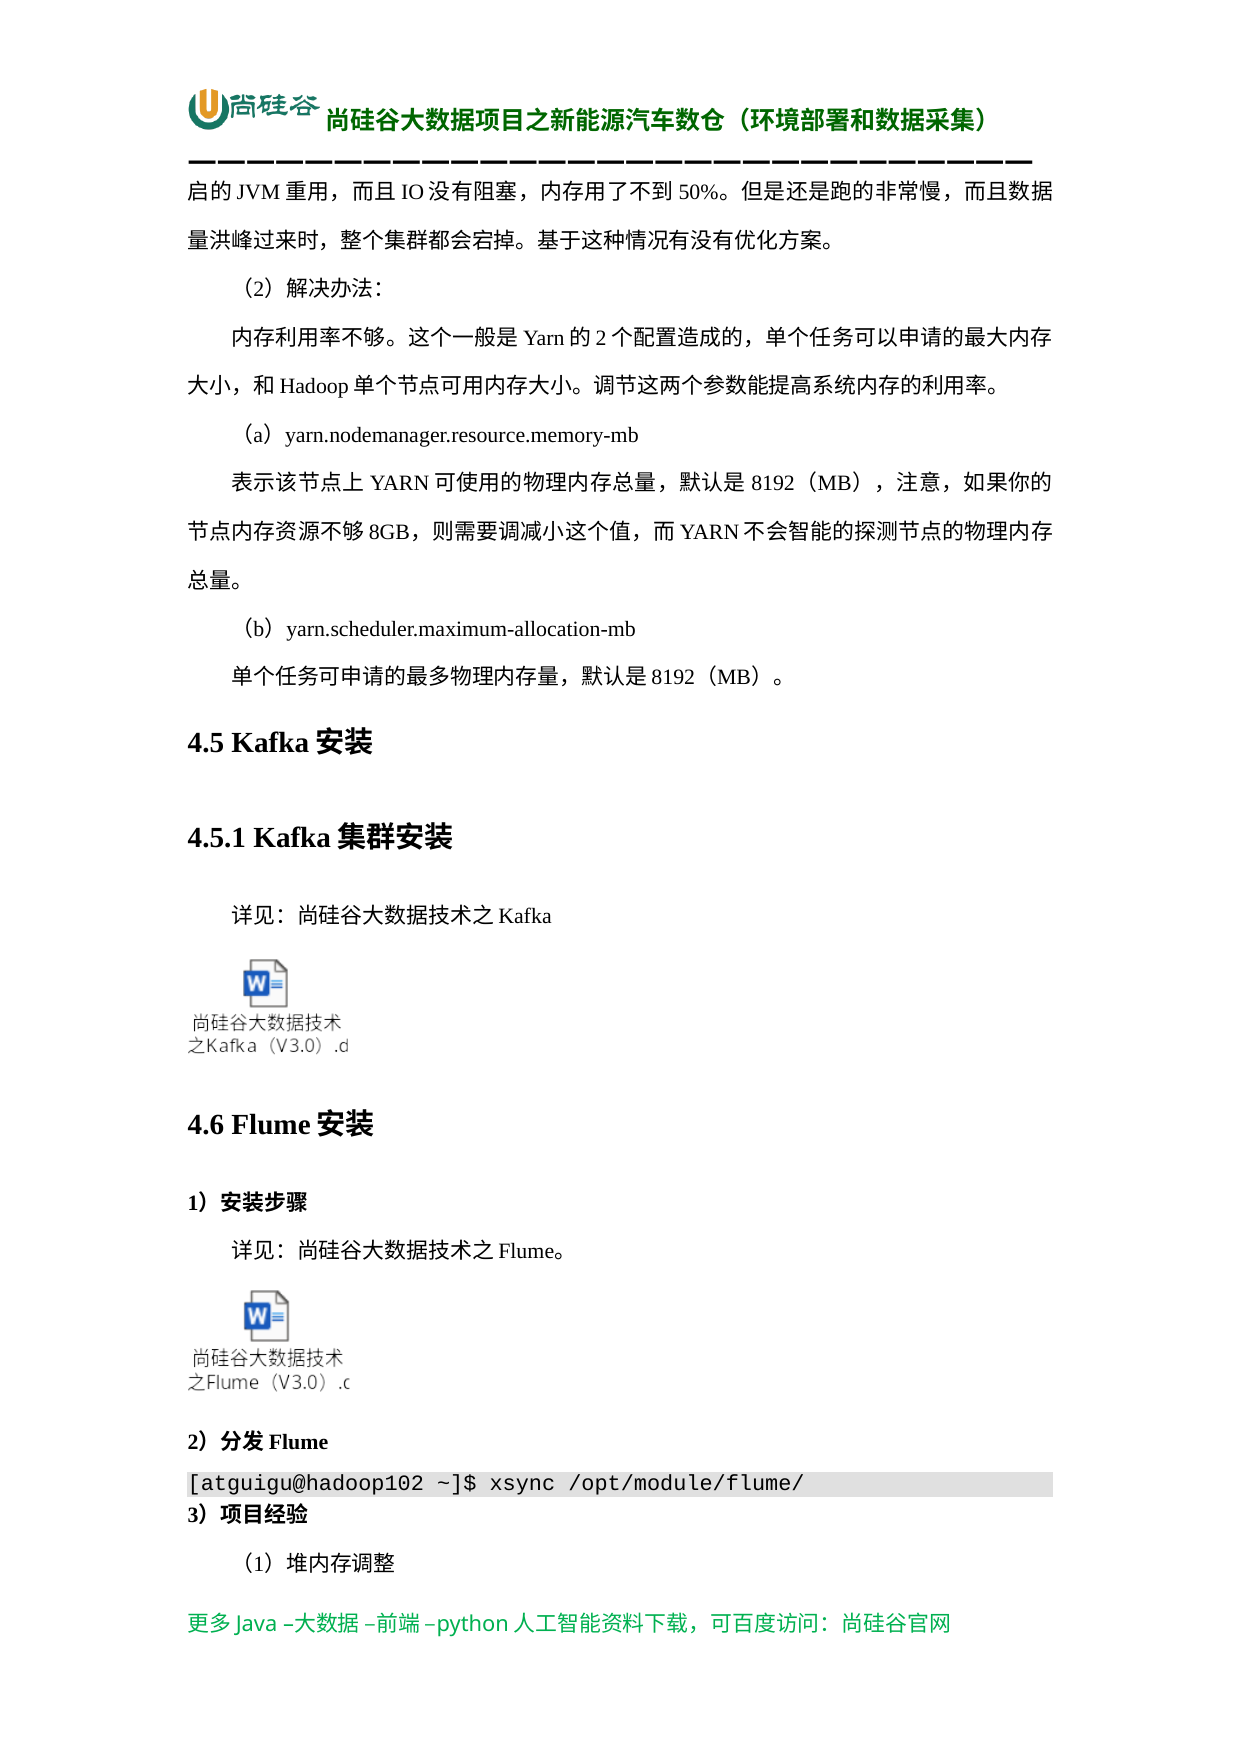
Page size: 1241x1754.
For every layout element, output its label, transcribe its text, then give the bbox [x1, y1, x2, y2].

text （b）yarn.scheduler.maximum-allocation-mb [187, 611, 1053, 643]
text （1）堆内存调整 [187, 1545, 1053, 1578]
text 详见：尚硅谷大数据技术之Flume。 [187, 1233, 1053, 1265]
text 3）项目经验 [187, 1497, 1053, 1529]
text 详见：尚硅谷大数据技术之Kafka [187, 898, 1053, 931]
text [atguigu@hadoop102 ~]$ xsync /opt/module/flume/ [187, 1472, 1053, 1497]
text 4.5.1 Kafka集群安装 [187, 803, 1053, 868]
text 单个任务可申请的最多物理内存量，默认是8192（MB）。 [187, 659, 1053, 691]
text 表示该节点上YARN可使用的物理内存总量，默认是8192（MB），注意，如果你的节点内存资源不够8GB，则需要调减小这个值，而YARN不会智能的探测节点的物理内存总量。 [187, 465, 1053, 595]
text （2）解决办法： [187, 271, 1053, 303]
text 1）安装步骤 [187, 1184, 1053, 1217]
text （a）yarn.nodemanager.resource.memory-mb [187, 416, 1053, 449]
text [187, 174, 1053, 255]
text 内存利用率不够。这个一般是Yarn的2个配置造成的，单个任务可以申请的最大内存大小，和Hadoop单个节点可用内存大小。调节这两个参数能提高系统内存的利用率。 [187, 319, 1053, 401]
text 4.5 Kafka安装 [187, 707, 1053, 772]
text 2）分发Flume [187, 1424, 1053, 1456]
text 4.6 Flume安装 [187, 1089, 1053, 1154]
